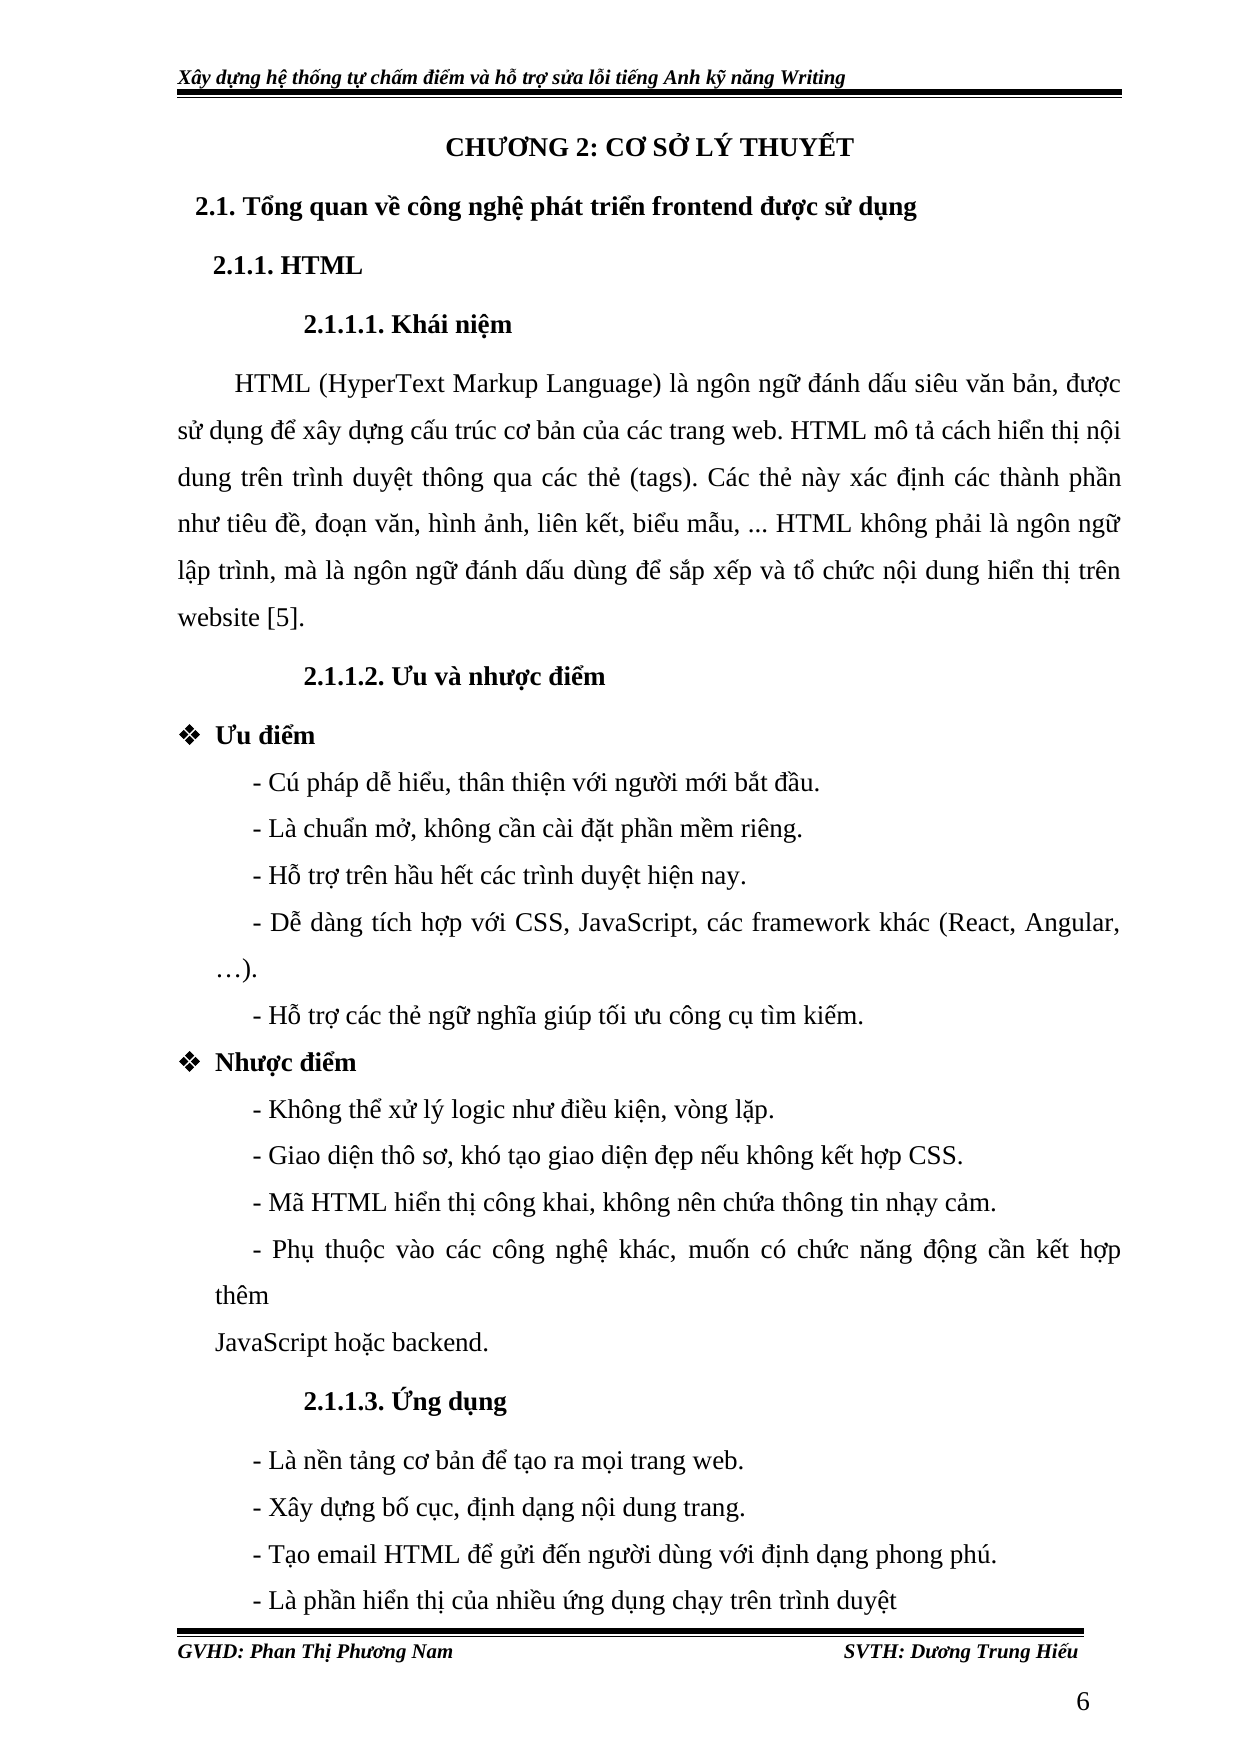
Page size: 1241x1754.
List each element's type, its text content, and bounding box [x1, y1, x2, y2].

text - Là chuẩn mở, không cần cài đặt phần mềm riêng. [215, 812, 1122, 844]
subtitle CƠ SỞ LÝ THUYẾT [177, 131, 1122, 162]
text - Không thể xử lý logic như điều kiện, vòng lặp. [215, 1093, 1122, 1124]
text - Dễ dàng tích hợp với CSS, JavaScript, các framework khác (React, Angular, …). [215, 906, 1122, 984]
subtitle Khái niệm [303, 308, 1122, 339]
list Nhược điểm [177, 1046, 1122, 1077]
subtitle Ưu và nhược điểm [303, 660, 1122, 691]
list Ưu điểm [177, 719, 1122, 750]
subtitle HTML [213, 249, 1122, 280]
text - Xây dựng bố cục, định dạng nội dung trang. [177, 1491, 1122, 1522]
text - Là phần hiển thị của nhiều ứng dụng chạy trên trình duyệt [177, 1584, 1122, 1616]
text - Hỗ trợ trên hầu hết các trình duyệt hiện nay. [215, 859, 1122, 890]
text JavaScript hoặc backend. [215, 1326, 1122, 1357]
text - Giao diện thô sơ, khó tạo giao diện đẹp nếu không kết hợp CSS. [215, 1139, 1122, 1171]
text HTML (HyperText Markup Language) là ngôn ngữ đánh dấu siêu văn bản, được sử dụng để xây dựng cấu trúc cơ bản của các trang web. HTML mô tả cách hiển thị nội dung trên trình duyệt thông qua các thẻ (tags). Các thẻ này xác định các thành phần như tiêu đề, đoạn văn, hình ảnh, liên kết, biểu mẫu, ... HTML không phải là ngôn ngữ lập trình, mà là ngôn ngữ đánh dấu dùng để sắp xếp và tổ chức nội dung hiển thị trên website [5]. [177, 367, 1122, 632]
text - Là nền tảng cơ bản để tạo ra mọi trang web. [177, 1444, 1122, 1476]
text - Hỗ trợ các thẻ ngữ nghĩa giúp tối ưu công cụ tìm kiếm. [215, 999, 1122, 1030]
text - Phụ thuộc vào các công nghệ khác, muốn có chức năng động cần kết hợp thêm [215, 1233, 1122, 1311]
text - Cú pháp dễ hiểu, thân thiện với người mới bắt đầu. [215, 766, 1122, 797]
subtitle Tổng quan về công nghệ phát triển frontend được sử dụng [195, 190, 1122, 221]
text - Tạo email HTML để gửi đến người dùng với định dạng phong phú. [177, 1538, 1122, 1569]
text - Mã HTML hiển thị công khai, không nên chứa thông tin nhạy cảm. [215, 1186, 1122, 1217]
subtitle Ứng dụng [303, 1385, 1122, 1416]
